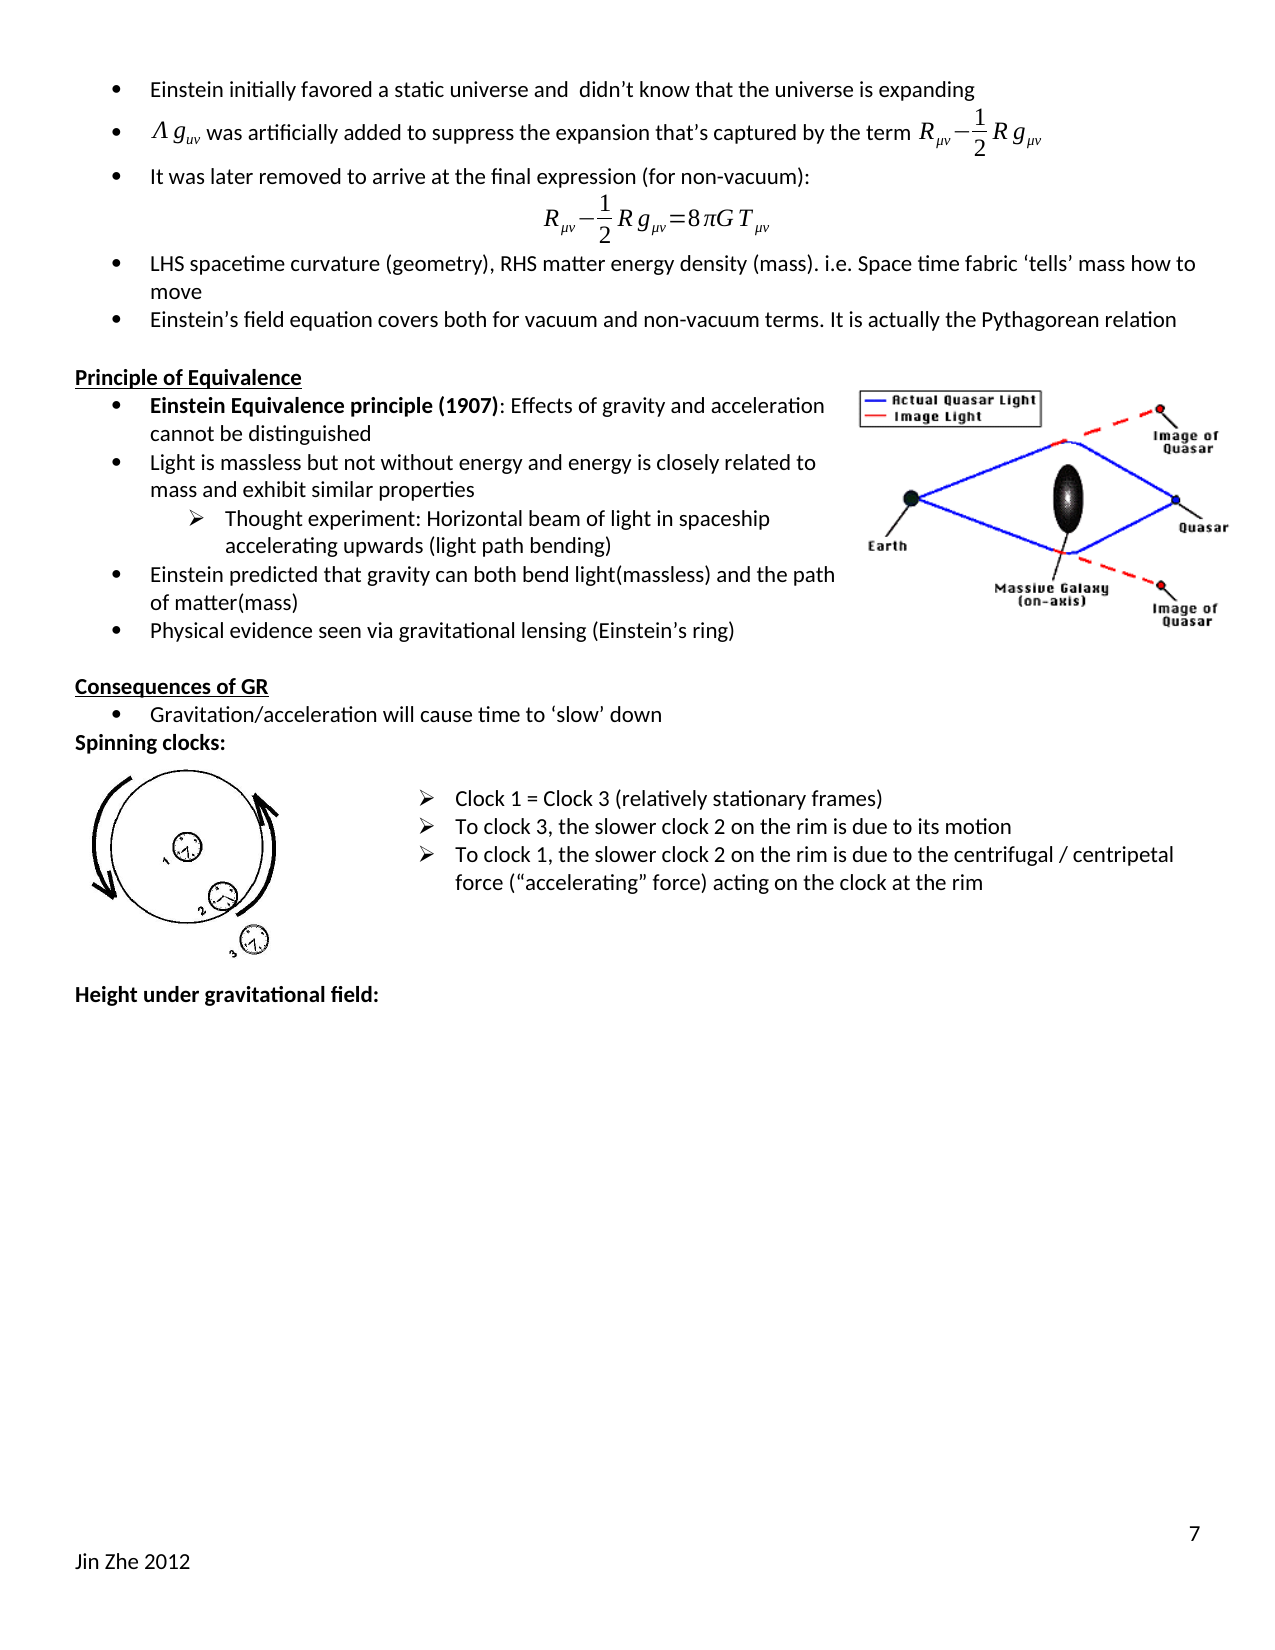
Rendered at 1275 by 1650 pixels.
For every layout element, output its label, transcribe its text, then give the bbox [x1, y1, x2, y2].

list To clock 1, the slower clock 2 on the rim is due to the centrifugal / centripetal force (“accelerating” force) acting on the clock at the rim [287, 840, 1200, 896]
picture [856, 388, 1234, 633]
list Physical evidence seen via gravitational lensing (Einstein’s ring) [112, 616, 1200, 644]
list LHS spacetime curvature (geometry), RHS matter energy density (mass). i.e. Space time fabric ‘tells’ mass how to move [112, 249, 1200, 305]
text Spinning clocks: [75, 728, 1200, 756]
list It was later removed to arrive at the final expression (for non-vacuum): [112, 162, 1200, 190]
list Einstein initially favored a static universe and didn’t know that the universe is expanding [112, 75, 1200, 103]
list To clock 3, the slower clock 2 on the rim is due to its motion [287, 812, 1200, 840]
list Clock 1 = Clock 3 (relatively stationary frames) [287, 784, 1200, 812]
text Height under gravitational field: [75, 980, 1154, 1008]
picture [81, 761, 287, 962]
list was artificially added to suppress the expansion that’s captured by the term [112, 103, 1200, 162]
list Light is massless but not without energy and energy is closely related to mass and exhibit similar properties [112, 448, 856, 504]
list Gravitation/acceleration will cause time to ‘slow’ down [112, 700, 1200, 728]
list Einstein’s field equation covers both for vacuum and non-vacuum terms. It is actually the Pythagorean relation [112, 305, 1200, 333]
text Consequences of GR [75, 672, 1200, 700]
list Thought experiment: Horizontal beam of light in spaceship accelerating upwards (light path bending) [187, 504, 856, 560]
text Principle of Equivalence [75, 363, 1200, 392]
list Einstein Equivalence principle (1907): Effects of gravity and acceleration cannot be distinguished [112, 392, 856, 448]
list Einstein predicted that gravity can both bend light(massless) and the path of matter(mass) [112, 560, 856, 616]
